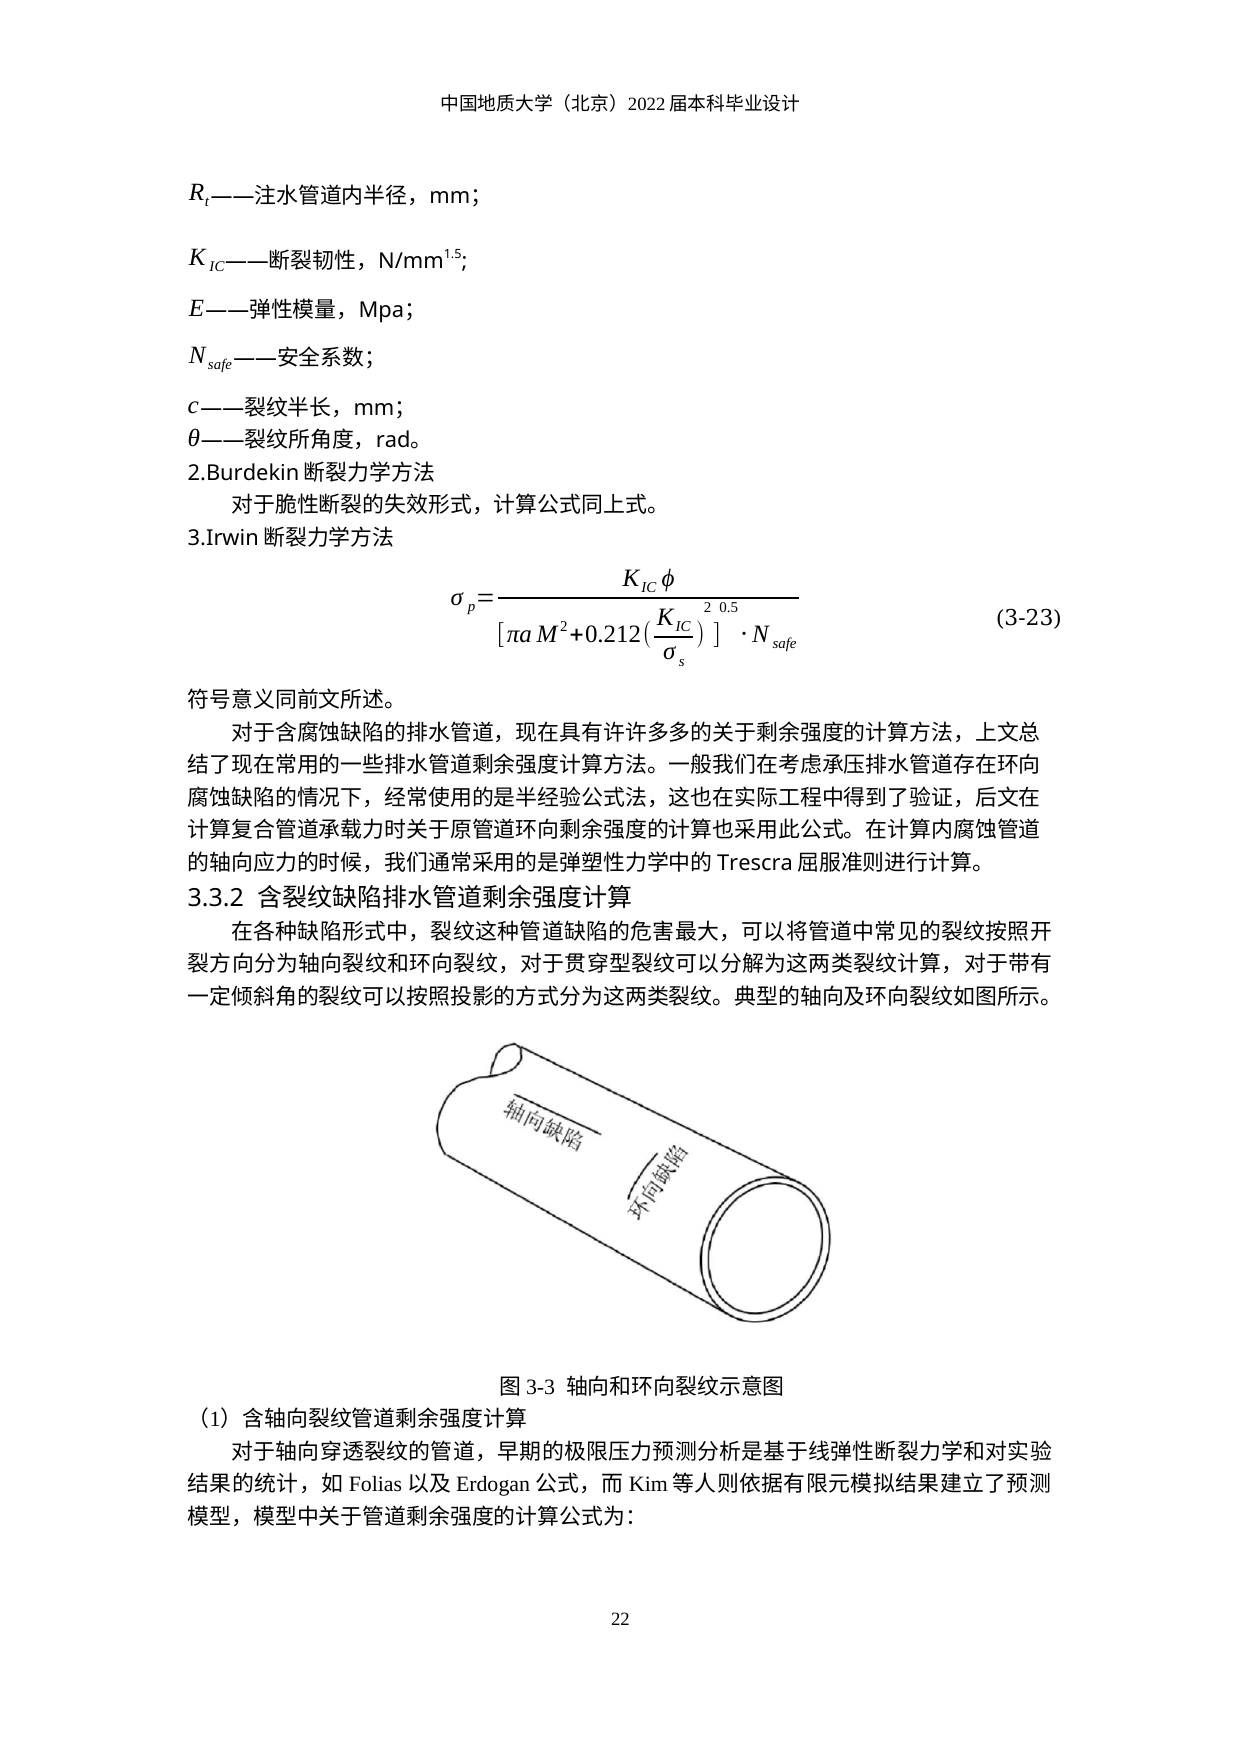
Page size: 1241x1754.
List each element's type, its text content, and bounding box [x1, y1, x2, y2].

text ——裂纹所角度，rad。 [187, 422, 1053, 454]
text 对于含腐蚀缺陷的排水管道，现在具有许许多多的关于剩余强度的计算方法，上文总结了现在常用的一些排水管道剩余强度计算方法。一般我们在考虑承压排水管道存在环向腐蚀缺陷的情况下，经常使用的是半经验公式法，这也在实际工程中得到了验证，后文在计算复合管道承载力时关于原管道环向剩余强度的计算也采用此公式。在计算内腐蚀管道的轴向应力的时候，我们通常采用的是弹塑性力学中的Trescra屈服准则进行计算。 [187, 714, 1053, 877]
text ——断裂韧性，N/mm1.5; [187, 227, 1053, 292]
subtitle 3.3.2 含裂纹缺陷排水管道剩余强度计算 [187, 877, 1053, 913]
text 在各种缺陷形式中，裂纹这种管道缺陷的危害最大，可以将管道中常见的裂纹按照开裂方向分为轴向裂纹和环向裂纹，对于贯穿型裂纹可以分解为这两类裂纹计算，对于带有一定倾斜角的裂纹可以按照投影的方式分为这两类裂纹。典型的轴向及环向裂纹如图所示。 [187, 913, 1053, 1011]
text 图3-3 轴向和环向裂纹示意图 [187, 1368, 1053, 1401]
text 对于脆性断裂的失效形式，计算公式同上式。 [187, 487, 1053, 519]
text 3.Irwin断裂力学方法 [187, 519, 1053, 552]
text ——注水管道内半径，mm； [187, 162, 1053, 227]
text （1）含轴向裂纹管道剩余强度计算 [187, 1401, 1053, 1433]
text 对于轴向穿透裂纹的管道，早期的极限压力预测分析是基于线弹性断裂力学和对实验结果的统计，如Folias以及Erdogan公式，而Kim等人则依据有限元模拟结果建立了预测模型，模型中关于管道剩余强度的计算公式为： [187, 1433, 1053, 1531]
text 2.Burdekin断裂力学方法 [187, 454, 1053, 487]
text (3-23) [187, 552, 1053, 682]
text ——安全系数； [187, 324, 1053, 389]
picture [390, 1010, 894, 1347]
text ——裂纹半长，mm； [187, 389, 1053, 422]
text ——弹性模量，Mpa； [187, 292, 1053, 324]
text 符号意义同前文所述。 [187, 682, 1053, 714]
